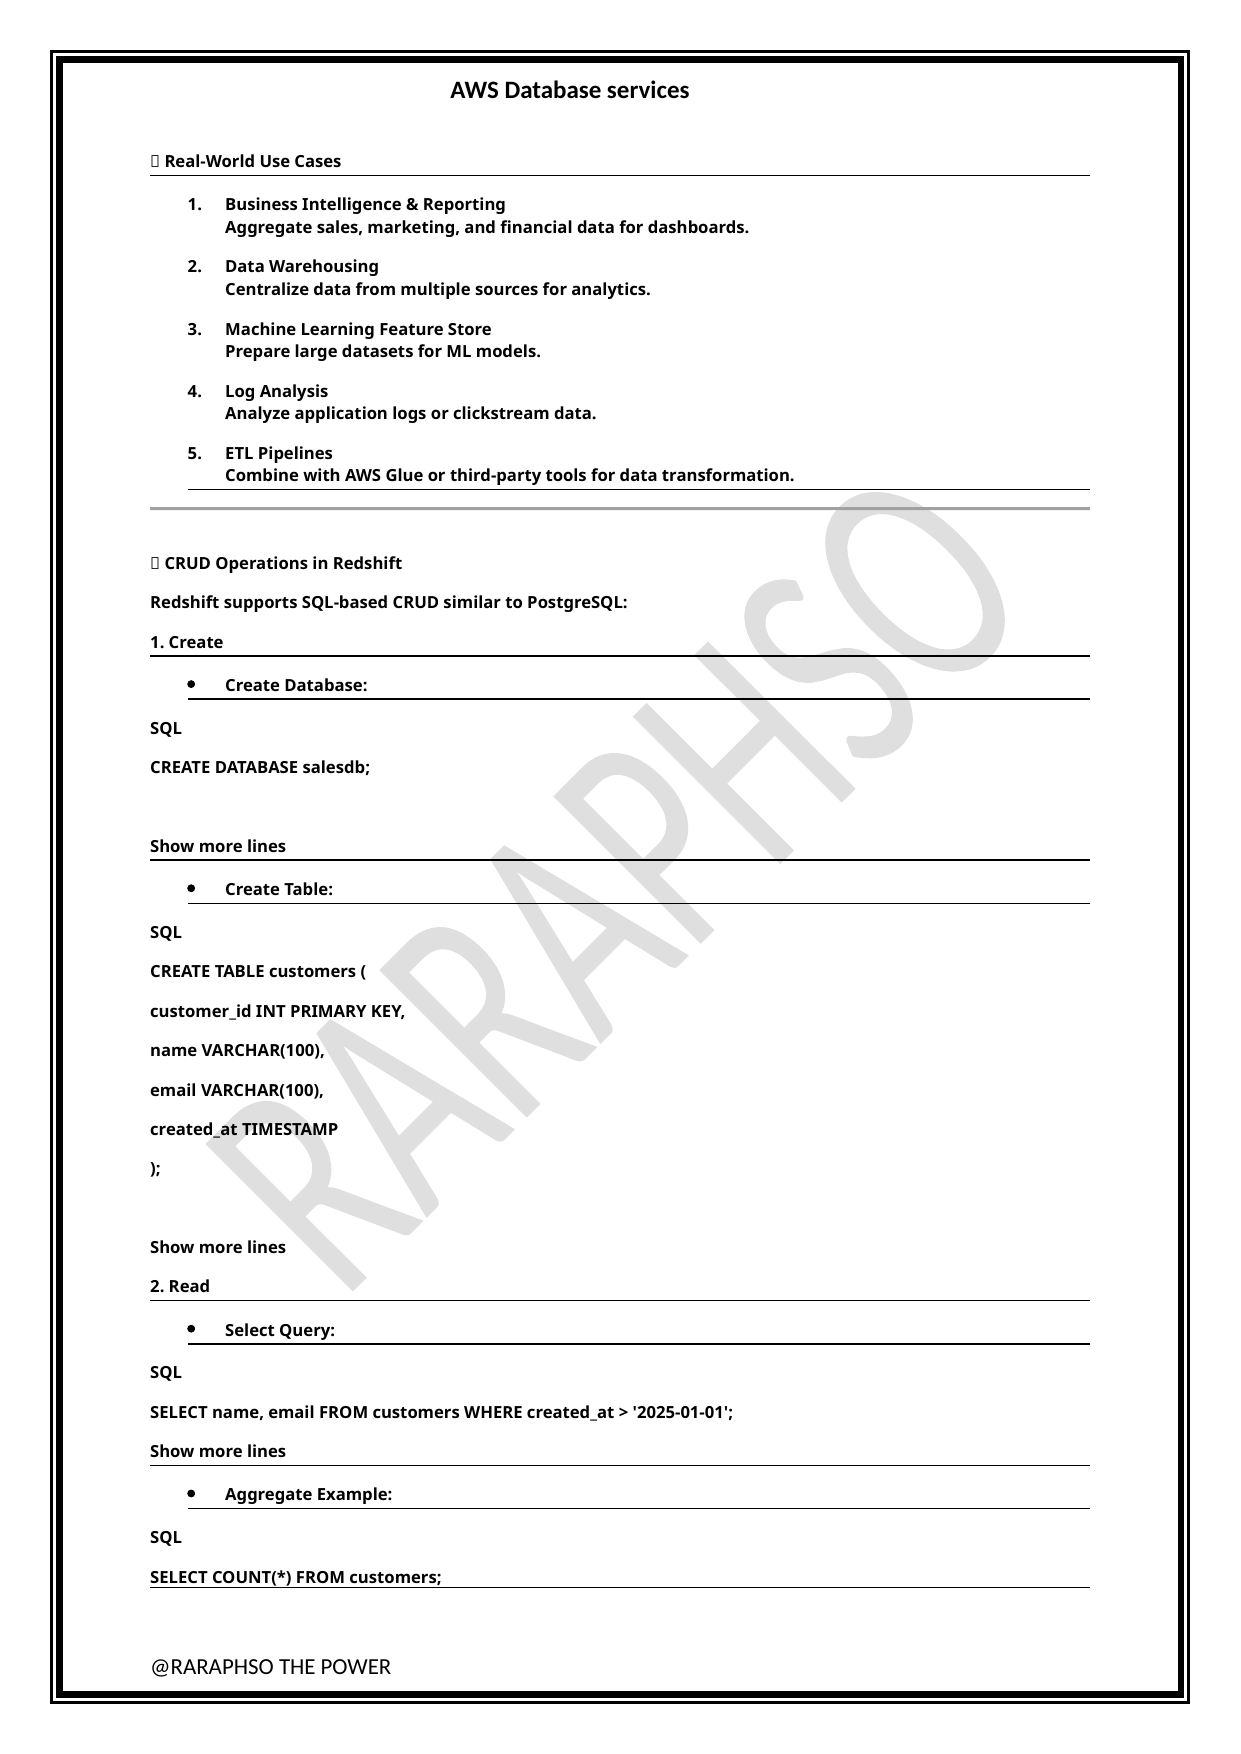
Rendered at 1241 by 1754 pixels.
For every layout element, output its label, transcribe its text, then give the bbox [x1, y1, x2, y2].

list Create Table: [187, 878, 1090, 904]
text email VARCHAR(100), [150, 1078, 1090, 1101]
text Show more lines [150, 1440, 1090, 1465]
text Show more lines [150, 835, 1090, 859]
text SELECT name, email FROM customers WHERE created_at > '2025-01-01'; [150, 1401, 1090, 1423]
text name VARCHAR(100), [150, 1039, 1090, 1062]
text ✅ CRUD Operations in Redshift [150, 552, 1090, 574]
text Show more lines [150, 1236, 1090, 1258]
list Machine Learning Feature Store Prepare large datasets for ML models. [187, 317, 1090, 363]
text SQL [150, 1526, 1090, 1549]
list Log Analysis Analyze application logs or clickstream data. [187, 379, 1090, 425]
list Data Warehousing Centralize data from multiple sources for analytics. [187, 255, 1090, 301]
text SQL [150, 717, 1090, 739]
list ETL Pipelines Combine with AWS Glue or third-party tools for data transformation. [187, 441, 1090, 490]
list Create Database: [187, 673, 1090, 700]
text SQL [150, 921, 1090, 943]
list Business Intelligence & Reporting Aggregate sales, marketing, and financial data for dashboards. [187, 193, 1090, 238]
text 2. Read [150, 1275, 1090, 1300]
list Aggregate Example: [187, 1483, 1090, 1509]
text created_at TIMESTAMP [150, 1118, 1090, 1140]
text Redshift supports SQL-based CRUD similar to PostgreSQL: [150, 591, 1090, 614]
text customer_id INT PRIMARY KEY, [150, 999, 1090, 1022]
text ✅ Real-World Use Cases [150, 150, 1090, 175]
text SQL [150, 1361, 1090, 1384]
text CREATE DATABASE salesdb; [150, 756, 1090, 779]
text ); [150, 1157, 1090, 1180]
text SELECT COUNT(*) FROM customers; [150, 1565, 1090, 1587]
text 1. Create [150, 631, 1090, 655]
text CREATE TABLE customers ( [150, 960, 1090, 983]
list Select Query: [187, 1318, 1090, 1344]
